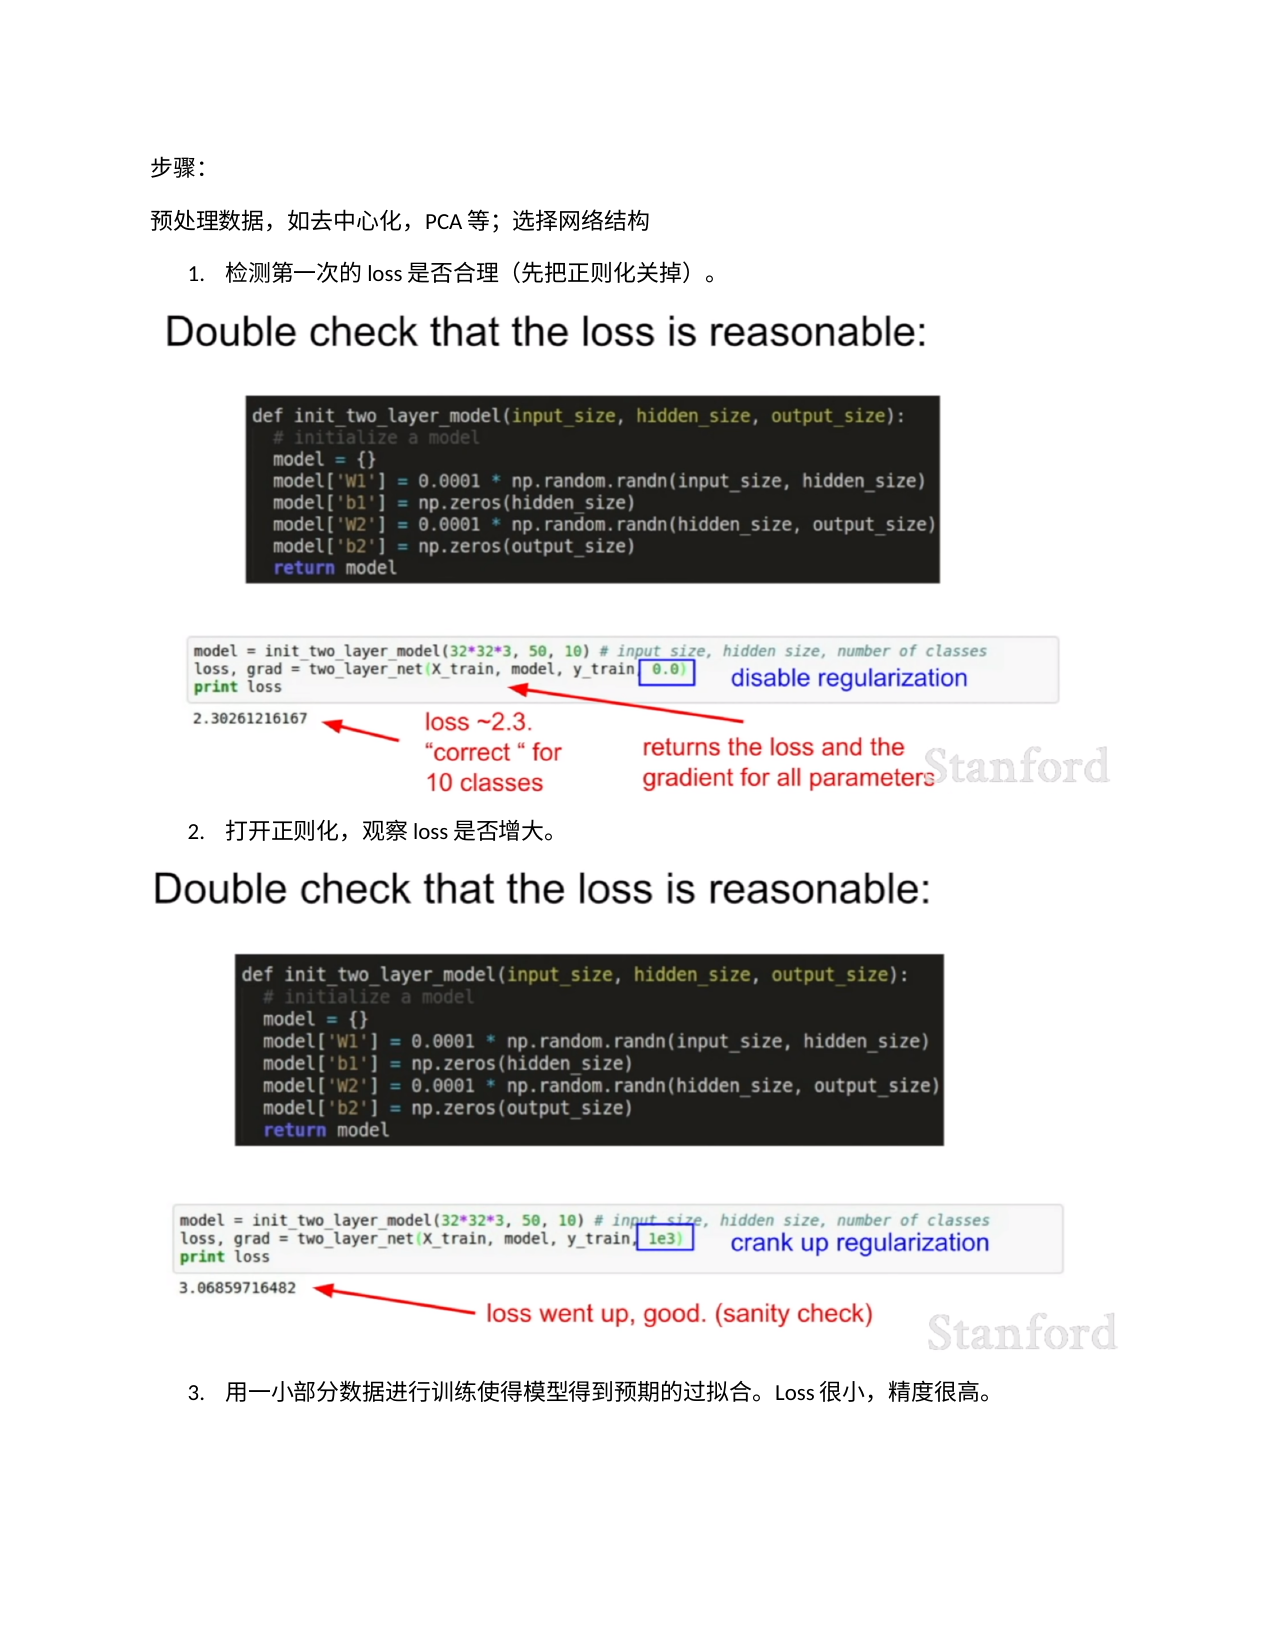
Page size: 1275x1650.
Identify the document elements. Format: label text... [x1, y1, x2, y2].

list 检测第一次的loss是否合理（先把正则化关掉）。 [187, 255, 1125, 288]
text 步骤： [150, 150, 1125, 183]
text 预处理数据，如去中心化，PCA等；选择网络结构 [150, 202, 1125, 236]
picture [150, 307, 1125, 794]
picture [150, 865, 1125, 1355]
list 打开正则化，观察loss是否增大。 [187, 812, 1125, 846]
list 用一小部分数据进行训练使得模型得到预期的过拟合。Loss很小，精度很高。 [187, 1373, 1125, 1407]
